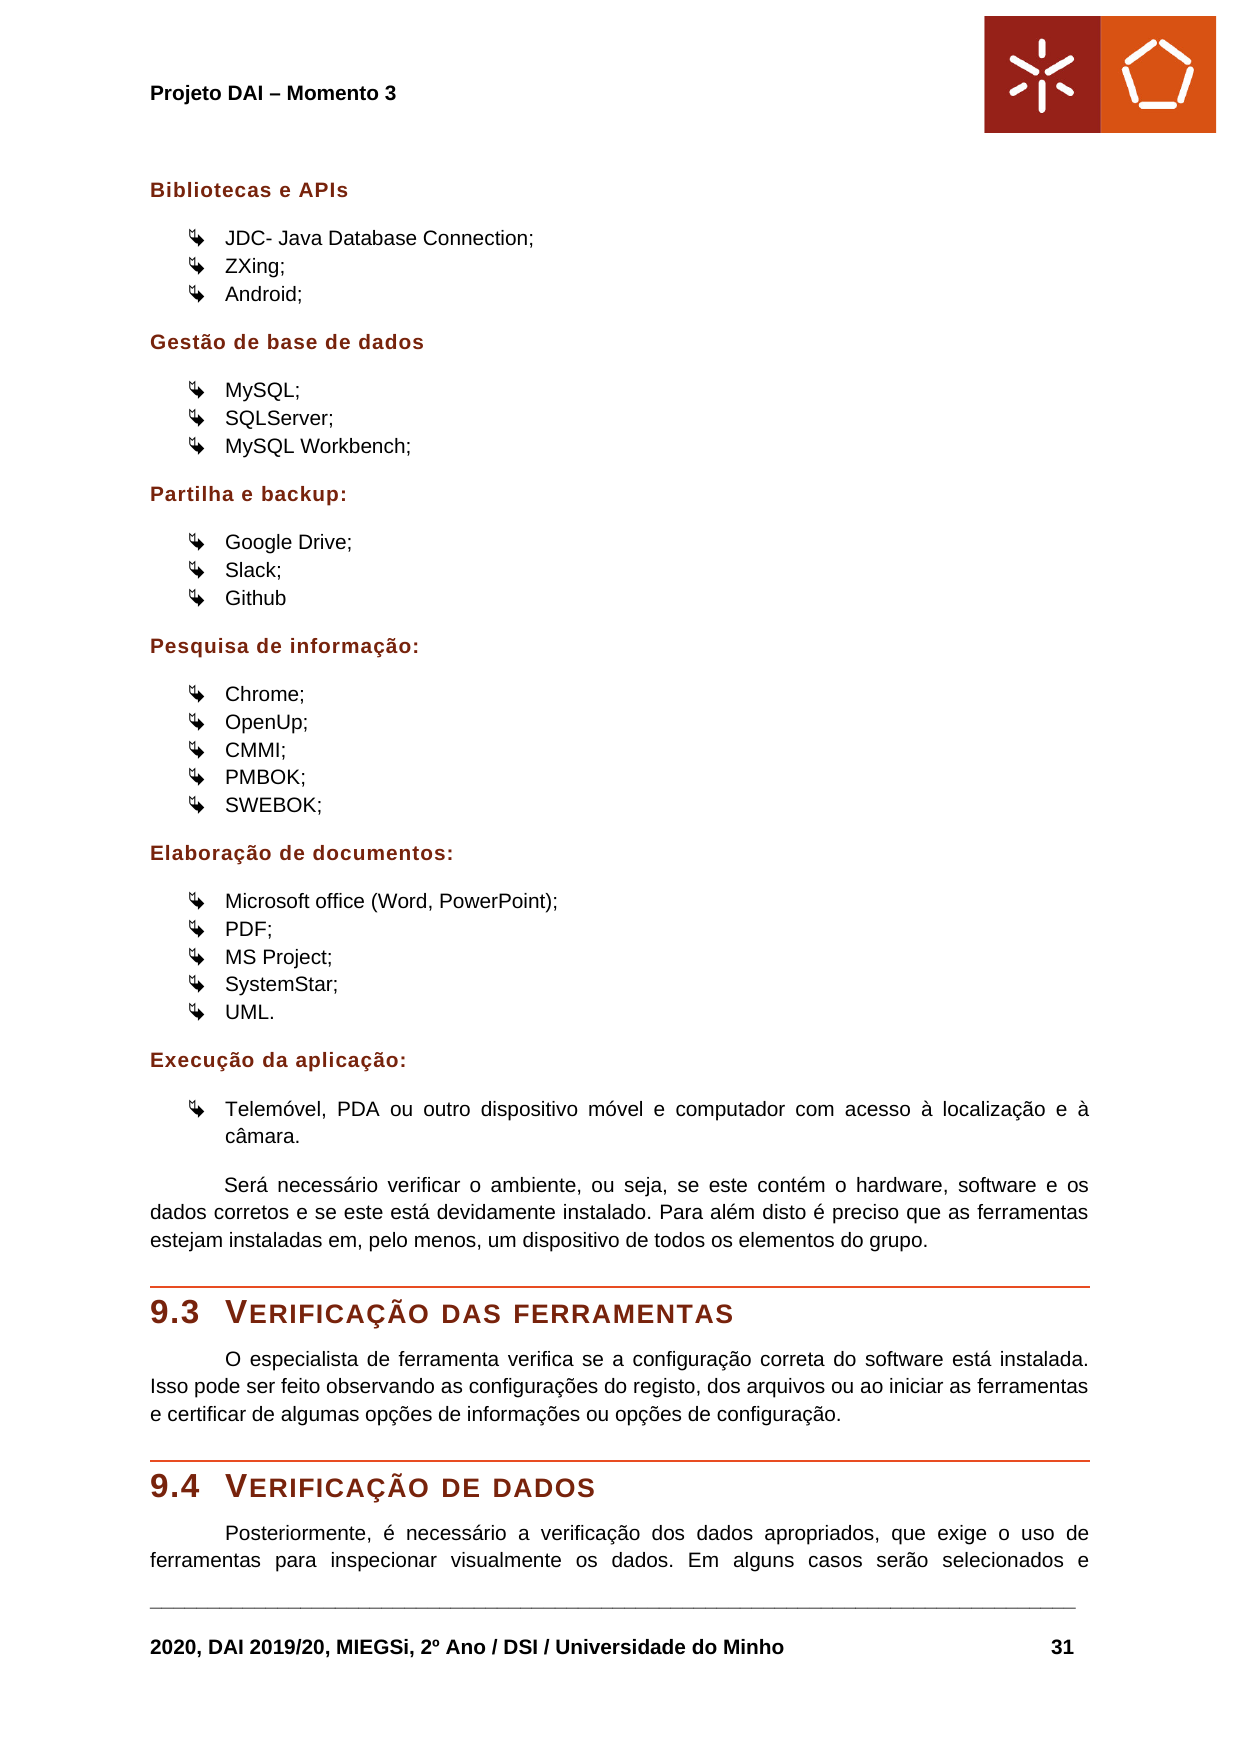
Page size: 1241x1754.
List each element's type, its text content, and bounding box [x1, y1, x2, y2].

picture [984, 16, 1217, 133]
list PMBOK; [187, 765, 1090, 789]
subtitle Verificação de dados [150, 1462, 1090, 1504]
list Google Drive; [187, 530, 1090, 554]
text O especialista de ferramenta verifica se a configuração correta do software está instalada. Isso pode ser feito observando as configurações do registo, dos arquivos ou ao iniciar as ferramentas e certificar de algumas opções de informações ou opções de configuração. [150, 1347, 1090, 1426]
text Pesquisa de informação: [150, 634, 1090, 658]
list SystemStar; [187, 972, 1090, 996]
list Telemóvel, PDA ou outro dispositivo móvel e computador com acesso à localização e à câmara. [187, 1097, 1090, 1148]
text Partilha e backup: [150, 482, 1090, 506]
list Android; [187, 281, 1090, 306]
list OpenUp; [187, 710, 1090, 734]
list CMMI; [187, 737, 1090, 761]
text Execução da aplicação: [150, 1048, 1090, 1072]
list MySQL Workbench; [187, 433, 1090, 457]
text Gestão de base de dados [150, 330, 1090, 354]
list SWEBOK; [187, 793, 1090, 817]
text Elaboração de documentos: [150, 841, 1090, 865]
list SQLServer; [187, 406, 1090, 430]
text Será necessário verificar o ambiente, ou seja, se este contém o hardware, software e os dados corretos e se este está devidamente instalado. Para além disto é preciso que as ferramentas estejam instaladas em, pelo menos, um dispositivo de todos os elementos do grupo. [150, 1172, 1090, 1251]
subtitle Verificação das ferramentas [150, 1288, 1090, 1330]
list MySQL; [187, 378, 1090, 402]
list Github [187, 585, 1090, 609]
list PDF; [187, 917, 1090, 941]
list Slack; [187, 558, 1090, 582]
list UML. [187, 1000, 1090, 1024]
list JDC- Java Database Connection; [187, 226, 1090, 250]
text Bibliotecas e APIs [150, 178, 1090, 202]
list Microsoft office (Word, PowerPoint); [187, 889, 1090, 913]
list ZXing; [187, 254, 1090, 278]
list Chrome; [187, 682, 1090, 706]
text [150, 1521, 1090, 1572]
list MS Project; [187, 944, 1090, 969]
